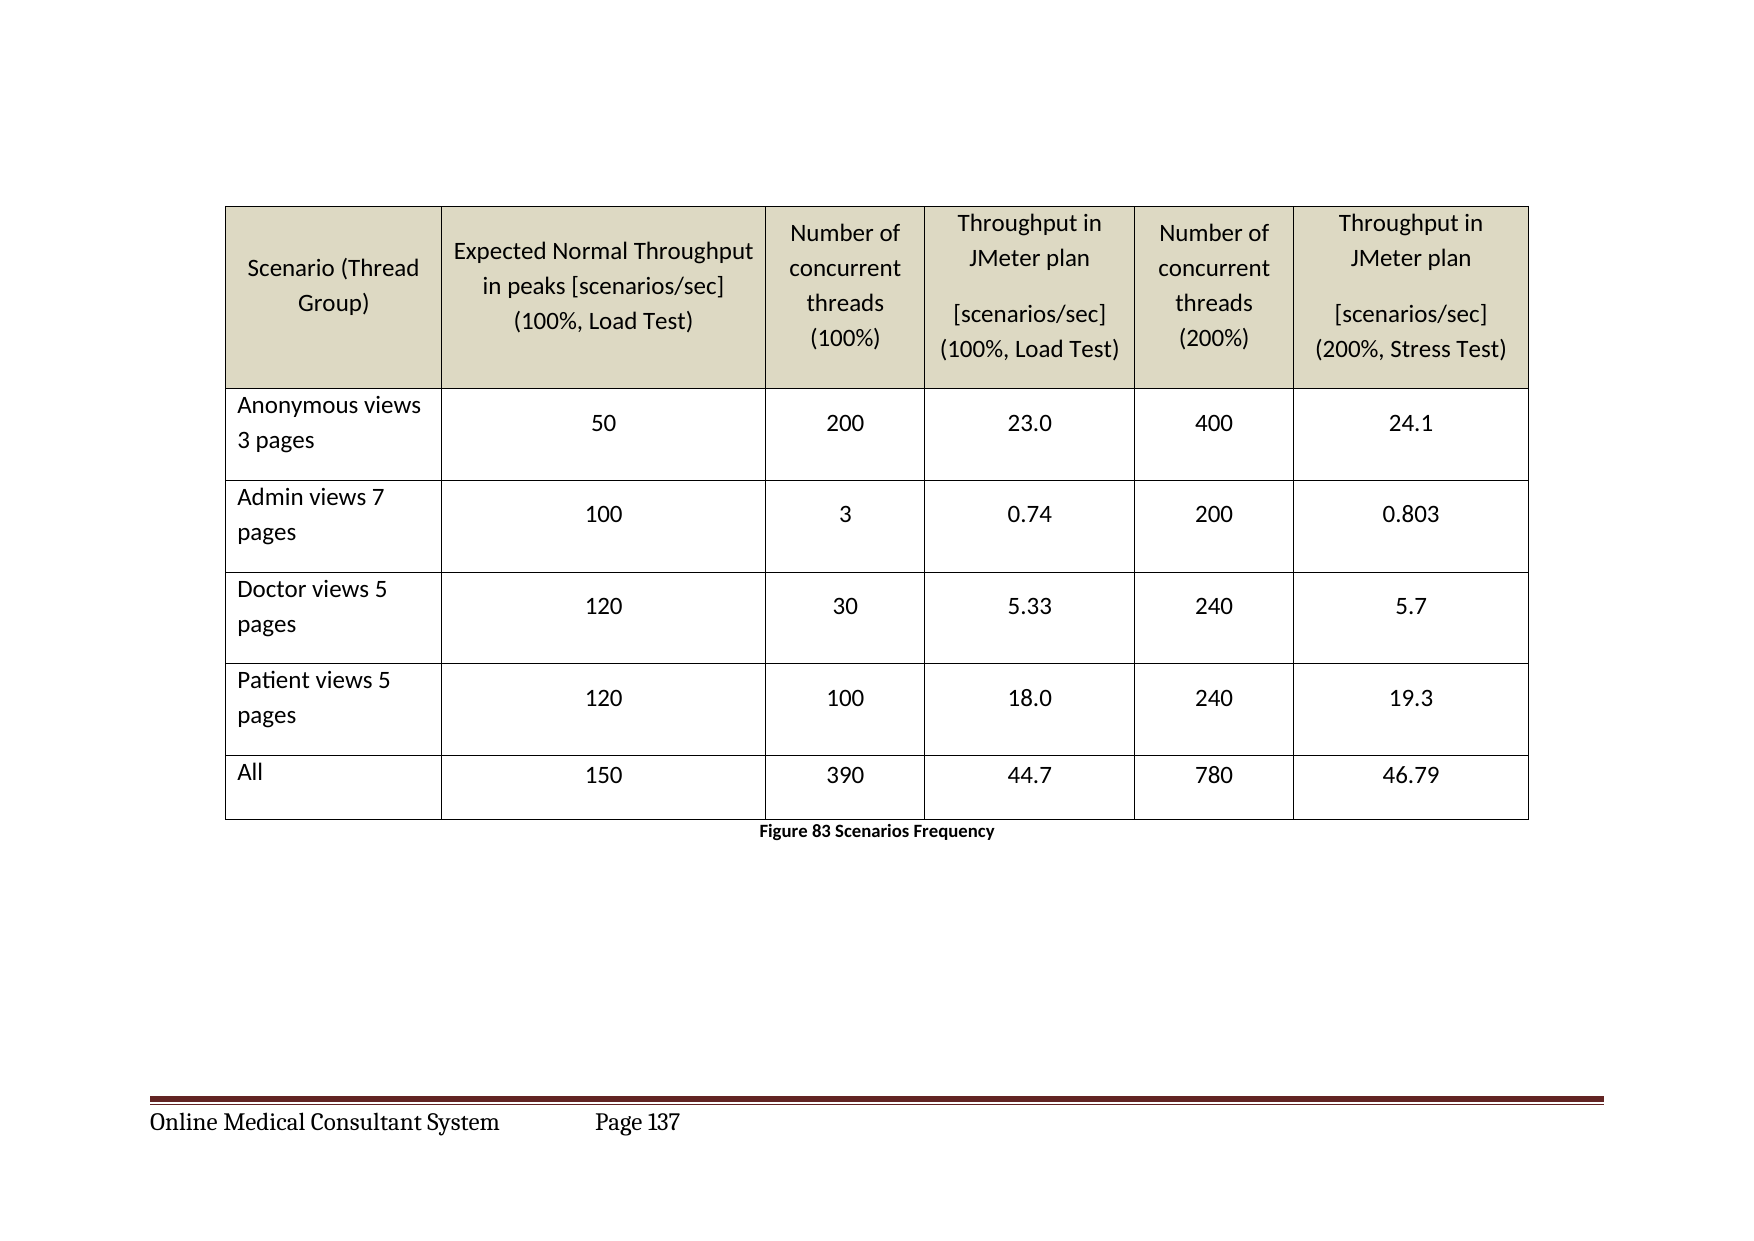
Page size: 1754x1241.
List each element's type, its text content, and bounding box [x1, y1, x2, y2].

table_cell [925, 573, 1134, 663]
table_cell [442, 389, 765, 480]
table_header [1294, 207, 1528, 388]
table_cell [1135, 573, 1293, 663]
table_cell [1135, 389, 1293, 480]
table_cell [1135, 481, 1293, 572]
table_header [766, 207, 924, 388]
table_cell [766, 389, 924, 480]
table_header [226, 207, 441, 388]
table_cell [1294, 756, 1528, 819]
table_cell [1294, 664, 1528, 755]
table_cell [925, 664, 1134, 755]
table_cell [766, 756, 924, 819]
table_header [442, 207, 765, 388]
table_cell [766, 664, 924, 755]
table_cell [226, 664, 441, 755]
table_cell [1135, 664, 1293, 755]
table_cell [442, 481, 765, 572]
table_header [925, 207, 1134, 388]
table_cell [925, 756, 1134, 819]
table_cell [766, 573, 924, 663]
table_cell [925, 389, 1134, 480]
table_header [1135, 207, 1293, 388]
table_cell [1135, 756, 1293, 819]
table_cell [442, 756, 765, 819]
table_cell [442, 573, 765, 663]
text Figure Scenarios Frequency [150, 820, 1604, 843]
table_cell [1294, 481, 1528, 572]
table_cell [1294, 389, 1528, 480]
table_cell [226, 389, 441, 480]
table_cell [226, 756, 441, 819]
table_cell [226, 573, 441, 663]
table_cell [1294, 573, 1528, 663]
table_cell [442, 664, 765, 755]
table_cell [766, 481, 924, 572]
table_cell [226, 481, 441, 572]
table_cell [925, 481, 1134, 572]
